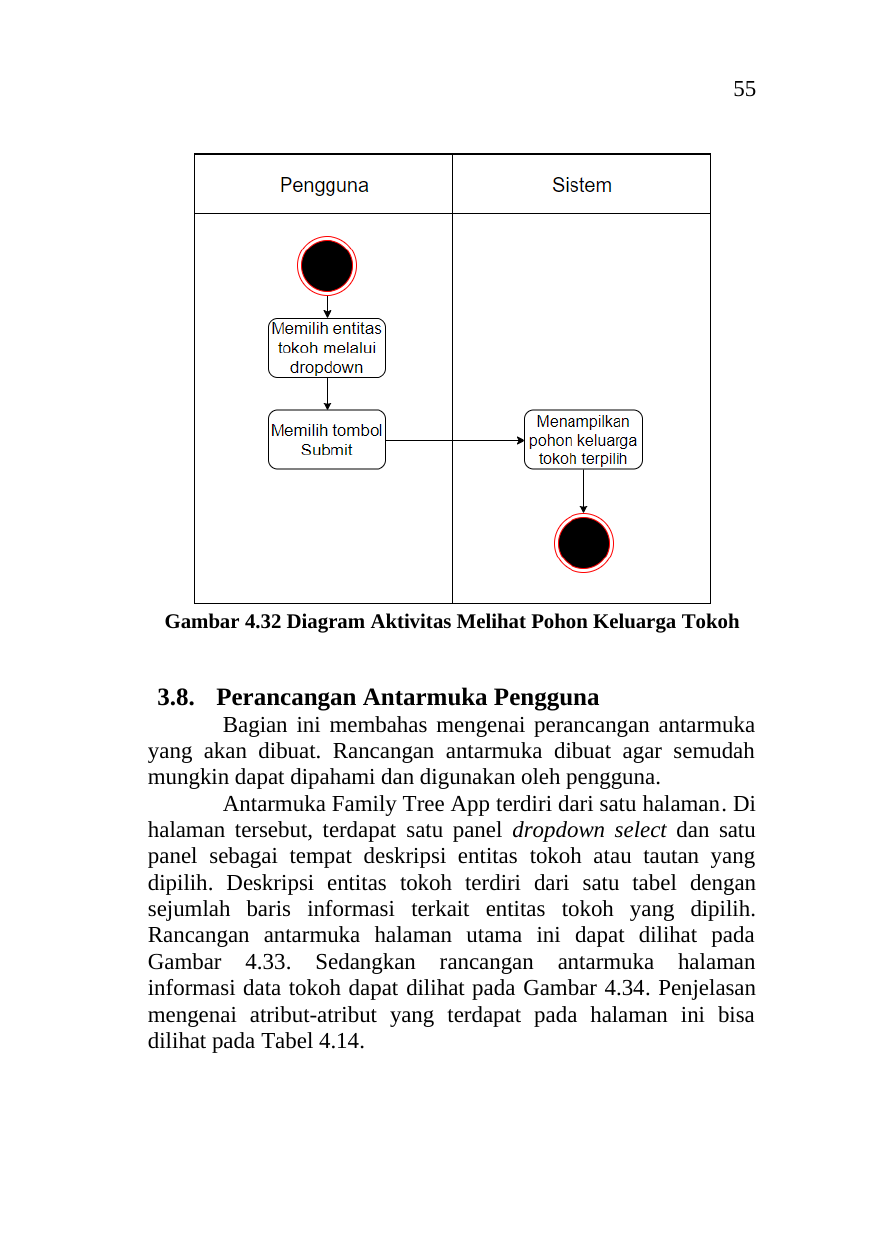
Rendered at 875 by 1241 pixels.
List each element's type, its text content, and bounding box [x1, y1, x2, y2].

text Bagian ini membahas mengenai perancangan antarmuka yang akan dibuat. Rancangan antarmuka dibuat agar semudah mungkin dapat dipahami dan digunakan oleh pengguna. [148, 711, 756, 790]
picture [188, 147, 716, 609]
subtitle Perancangan Antarmuka Pengguna [157, 682, 756, 711]
